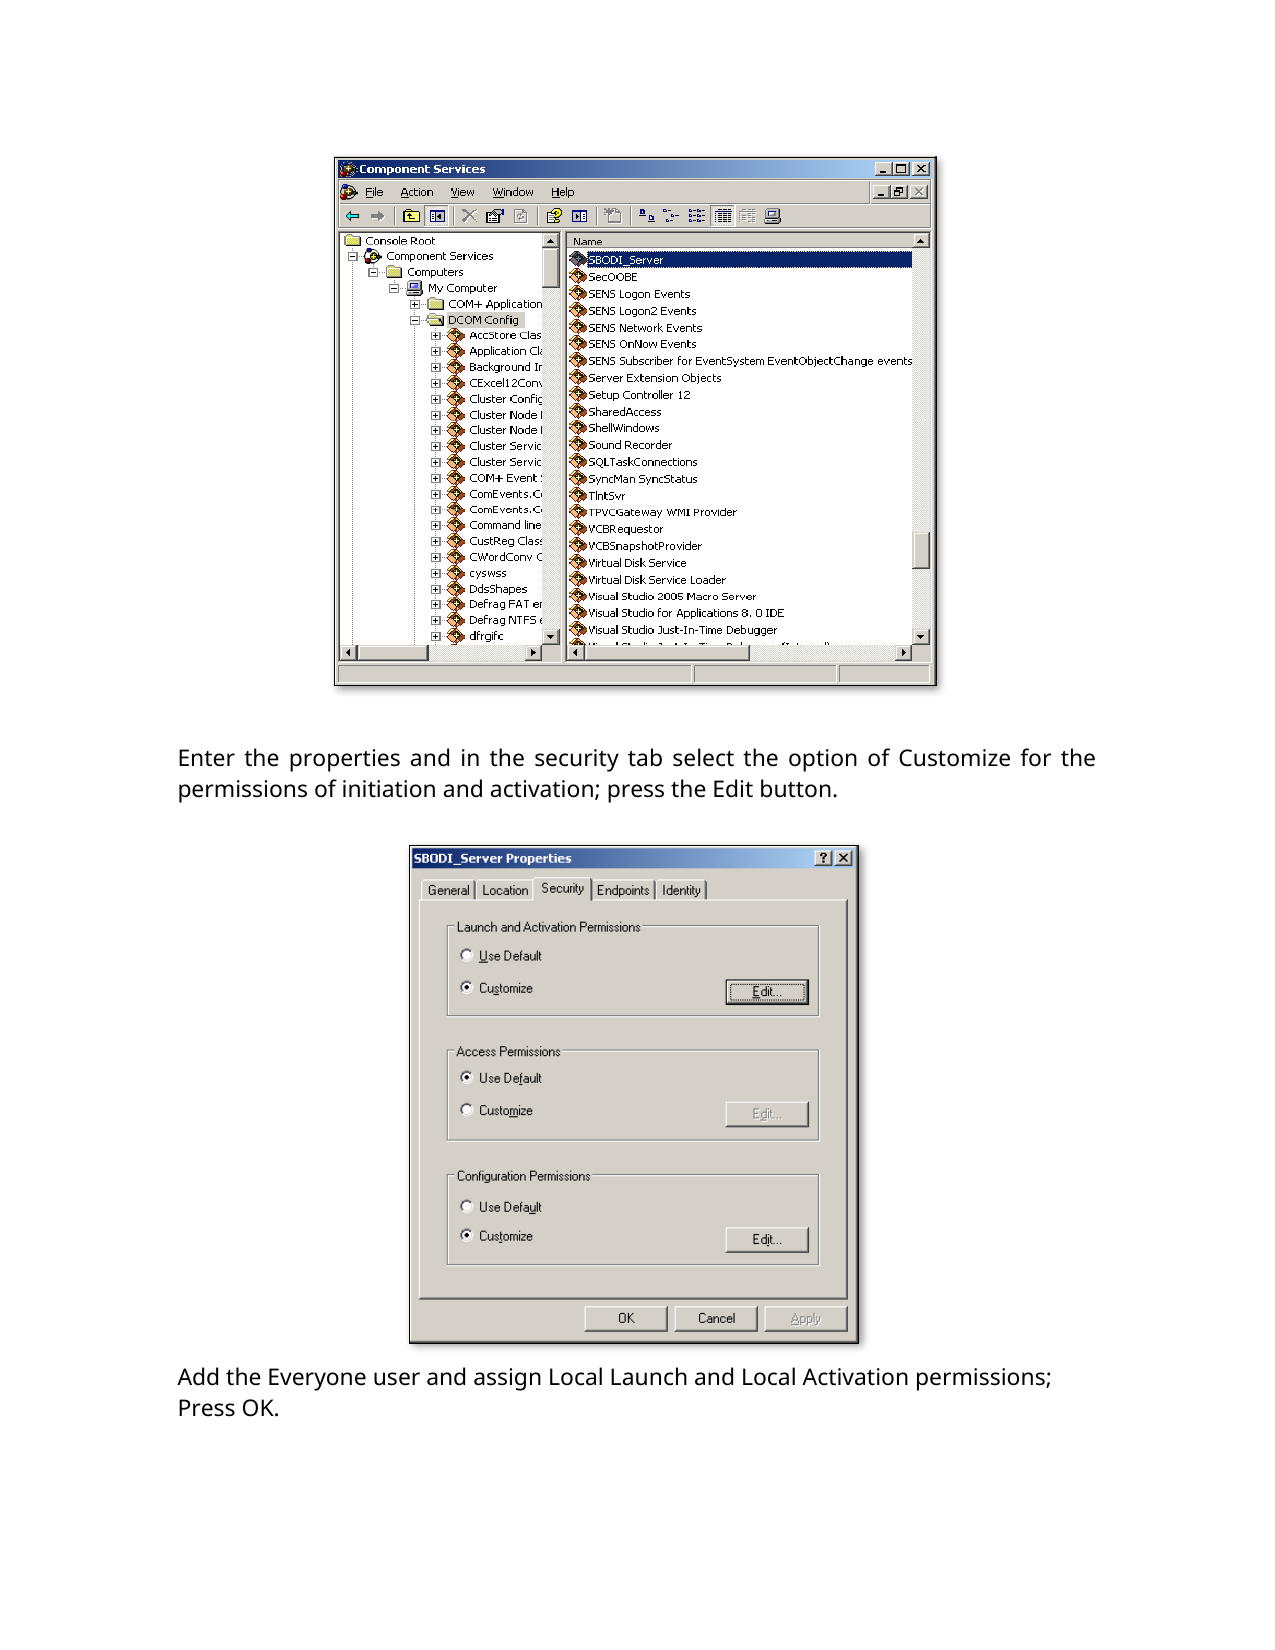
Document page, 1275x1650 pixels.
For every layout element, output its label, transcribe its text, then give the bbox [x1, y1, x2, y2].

picture [410, 846, 858, 1343]
picture [335, 158, 936, 685]
text Enter the properties and in the security tab select the option of Customize for the permissions of initiation and activation; press the Edit button. [177, 742, 1098, 804]
text Add the Everyone user and assign Local Launch and Local Activation permissions; Press OK. [177, 1361, 1098, 1423]
